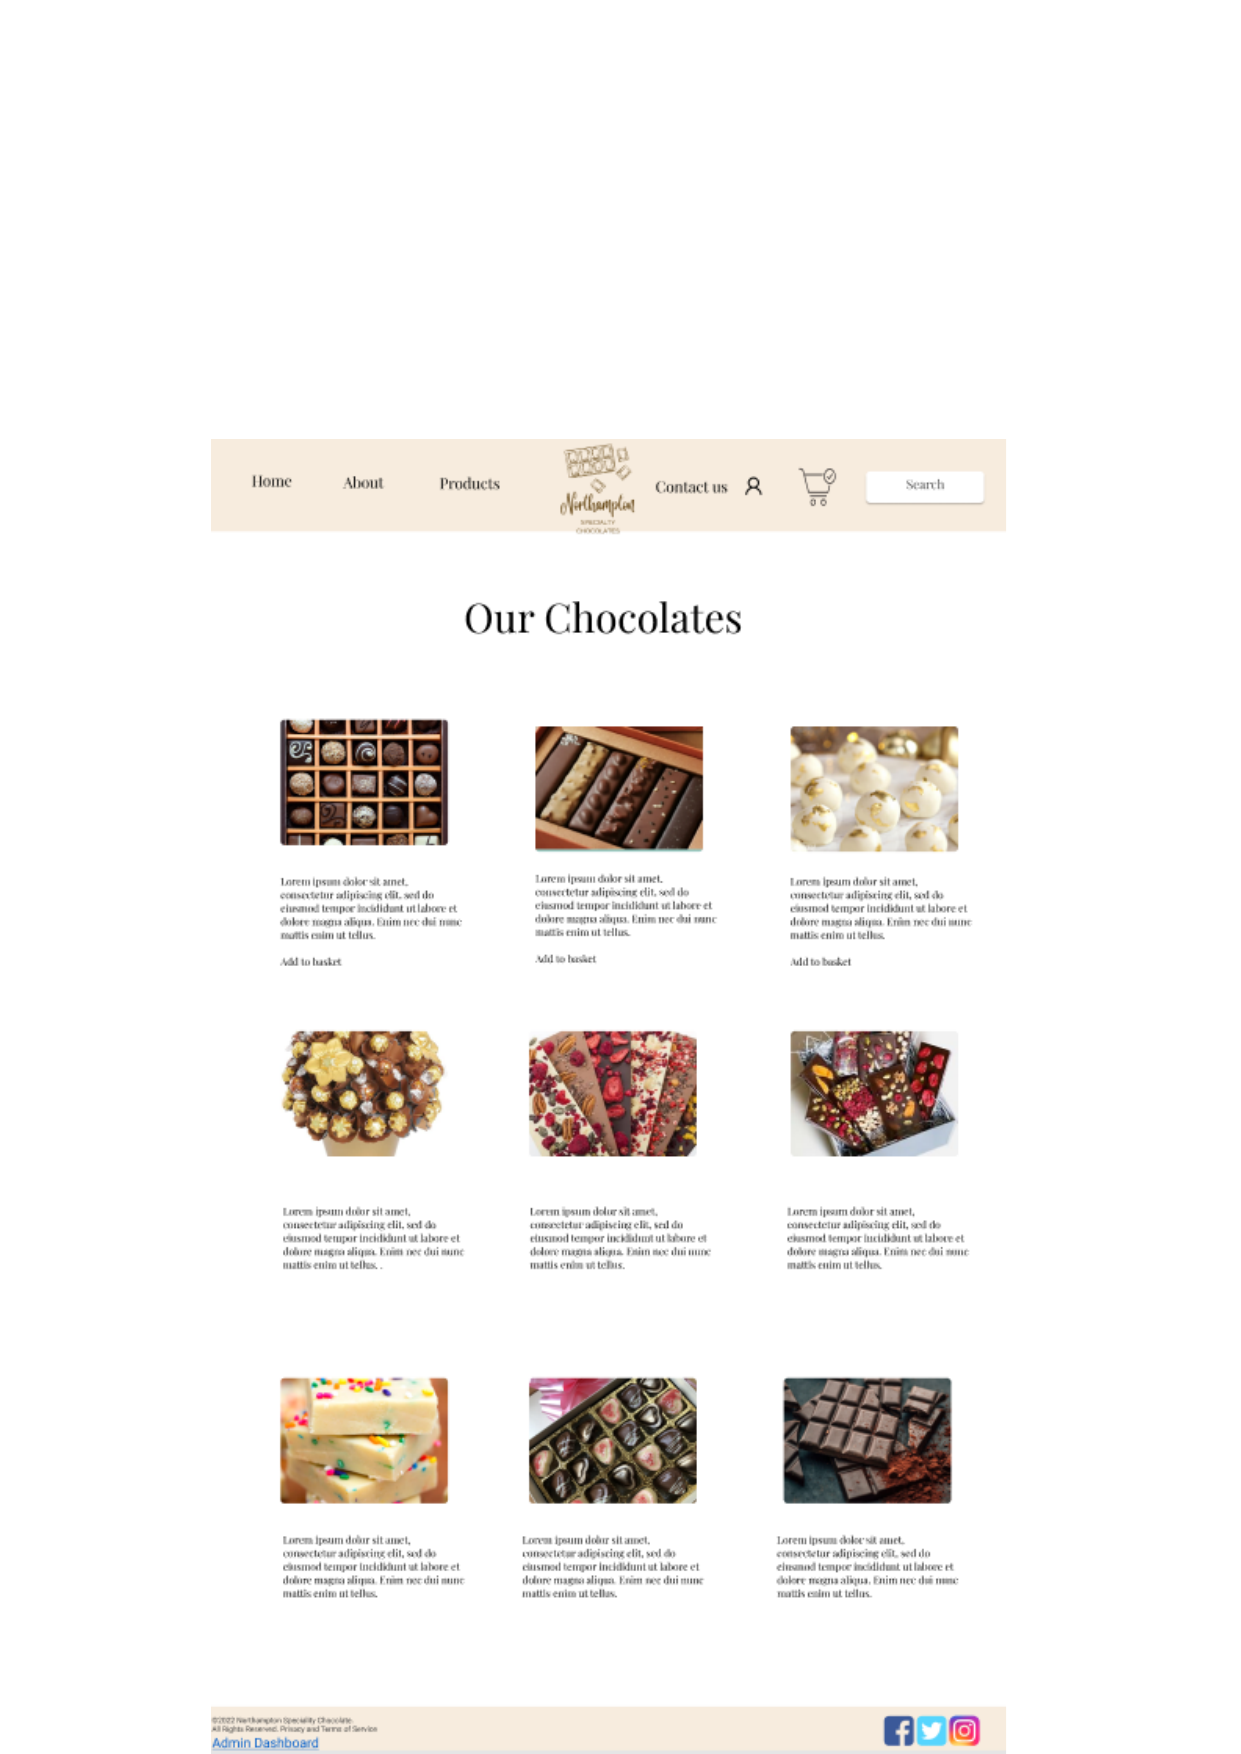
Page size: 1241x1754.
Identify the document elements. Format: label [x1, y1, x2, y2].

picture [211, 439, 1007, 1754]
